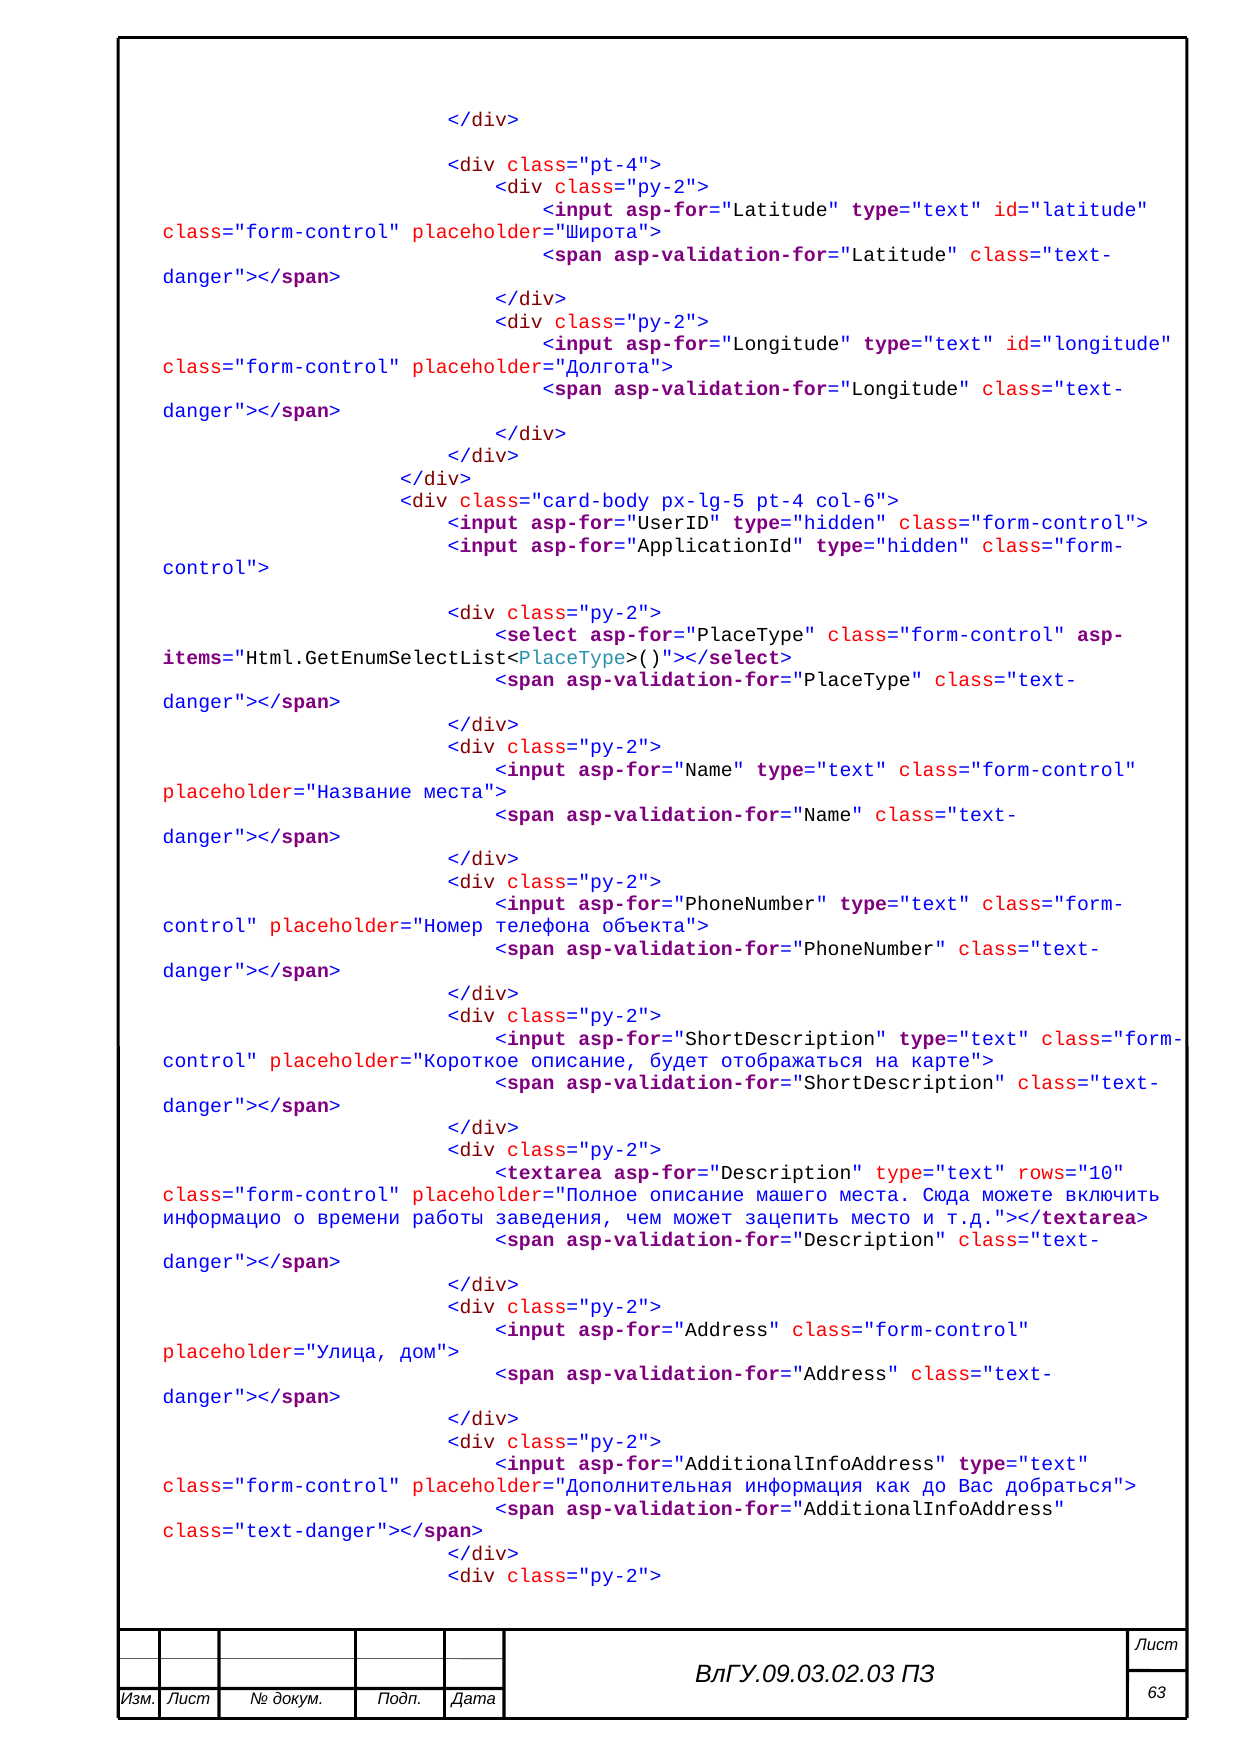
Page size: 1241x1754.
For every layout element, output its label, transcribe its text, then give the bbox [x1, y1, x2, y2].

text </div> [162, 1275, 1194, 1297]
text <textarea asp-for="Description" type="text" rows="10" class="form-control" placeholder="Полное описание машего места. Сюда можете включить информацио о времени работы заведения, чем может зацепить место и т.д."></textarea> [162, 1163, 1194, 1230]
text <div class="py-2"> [162, 872, 1194, 894]
text <div class="py-2"> [162, 1566, 1194, 1588]
text <div class="py-2"> [162, 603, 1194, 625]
text </div> [162, 1409, 1194, 1432]
text </div> [162, 715, 1194, 737]
text <span asp-validation-for="ShortDescription" class="text-danger"></span> [162, 1073, 1194, 1118]
text </div> [162, 849, 1194, 872]
text <span asp-validation-for="AdditionalInfoAddress" class="text-danger"></span> [162, 1499, 1194, 1543]
text <input asp-for="PhoneNumber" type="text" class="form-control" placeholder="Номер телефона объекта"> [162, 894, 1194, 939]
text <input asp-for="Longitude" type="text" id="longitude" class="form-control" placeholder="Долгота"> [162, 334, 1194, 379]
text </div> [162, 446, 1194, 468]
text <select asp-for="PlaceType" class="form-control" asp-items="Html.GetEnumSelectList<PlaceType>()"></select> [162, 625, 1194, 670]
text <input asp-for="ApplicationId" type="hidden" class="form-control"> [162, 536, 1194, 581]
text </div> [162, 424, 1194, 446]
text <div class="card-body px-lg-5 pt-4 col-6"> [162, 491, 1194, 513]
text <input asp-for="AdditionalInfoAddress" type="text" class="form-control" placeholder="Дополнительная информация как до Вас добраться"> [162, 1454, 1194, 1499]
text <span asp-validation-for="Name" class="text-danger"></span> [162, 804, 1194, 849]
text </div> [162, 1543, 1194, 1566]
text <div class="pt-4"> [162, 155, 1194, 177]
text <input asp-for="Address" class="form-control" placeholder="Улица, дом"> [162, 1319, 1194, 1364]
text <span asp-validation-for="Longitude" class="text-danger"></span> [162, 379, 1194, 424]
text </div> [162, 289, 1194, 312]
text <div class="py-2"> [162, 312, 1194, 334]
text <input asp-for="UserID" type="hidden" class="form-control"> [162, 513, 1194, 536]
text <input asp-for="Name" type="text" class="form-control" placeholder="Название места"> [162, 760, 1194, 804]
text <span asp-validation-for="PlaceType" class="text-danger"></span> [162, 670, 1194, 715]
text <div class="py-2"> [162, 177, 1194, 200]
text </div> [162, 110, 1194, 133]
text <div class="py-2"> [162, 737, 1194, 760]
text <span asp-validation-for="Latitude" class="text-danger"></span> [162, 244, 1194, 289]
text <span asp-validation-for="Description" class="text-danger"></span> [162, 1230, 1194, 1275]
text <div class="py-2"> [162, 1140, 1194, 1163]
text <input asp-for="Latitude" type="text" id="latitude" class="form-control" placeholder="Широта"> [162, 200, 1194, 244]
text <div class="py-2"> [162, 1006, 1194, 1028]
text <span asp-validation-for="Address" class="text-danger"></span> [162, 1364, 1194, 1409]
text <div class="py-2"> [162, 1297, 1194, 1319]
text </div> [162, 468, 1194, 491]
text <span asp-validation-for="PhoneNumber" class="text-danger"></span> [162, 939, 1194, 984]
text </div> [162, 984, 1194, 1006]
text <div class="py-2"> [162, 1432, 1194, 1454]
text <input asp-for="ShortDescription" type="text" class="form-control" placeholder="Короткое описание, будет отображаться на карте"> [162, 1028, 1194, 1073]
text </div> [162, 1118, 1194, 1140]
